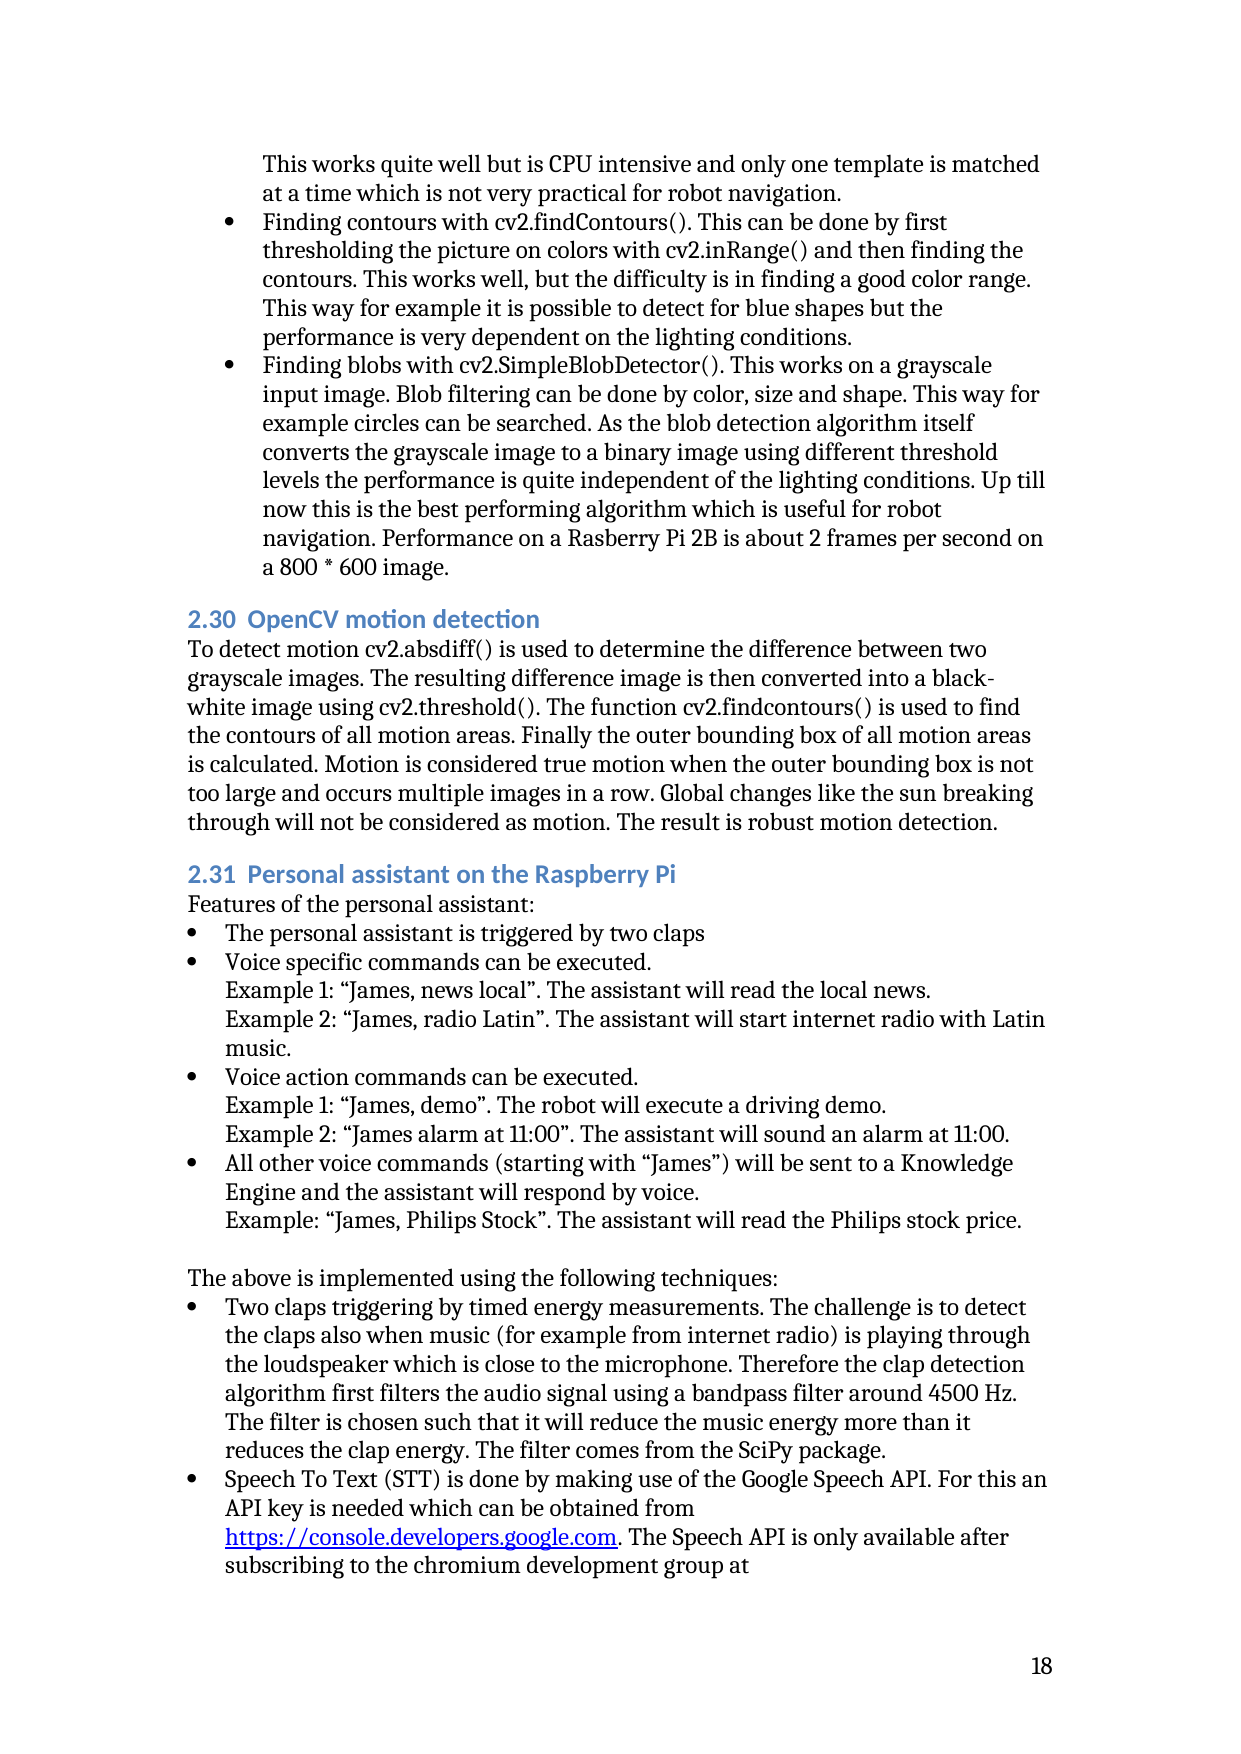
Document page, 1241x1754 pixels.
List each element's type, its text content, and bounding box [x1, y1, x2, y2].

list Voice specific commands can be executed. Example 1: “James, news local”. The assistant will read the local news. Example 2: “James, radio Latin”. The assistant will start internet radio with Latin music. [187, 948, 1053, 1063]
list All other voice commands (starting with “James”) will be sent to a Knowledge Engine and the assistant will respond by voice. Example: “James, Philips Stock”. The assistant will read the Philips stock price. [187, 1149, 1053, 1235]
list Finding blobs with cv2.SimpleBlobDetector(). This works on a grayscale input image. Blob filtering can be done by color, size and shape. This way for example circles can be searched. As the blob detection algorithm itself converts the grayscale image to a binary image using different threshold levels the performance is quite independent of the lighting conditions. Up till now this is the best performing algorithm which is useful for robot navigation. Performance on a Rasberry Pi 2B is about 2 frames per second on a 800 * 600 image. [225, 351, 1053, 581]
list Two claps triggering by timed energy measurements. The challenge is to detect the claps also when music (for example from internet radio) is playing through the loudspeaker which is close to the microphone. Therefore the clap detection algorithm first filters the audio signal using a bandpass filter around 4500 Hz. The filter is chosen such that it will reduce the music energy more than it reduces the clap energy. The filter comes from the SciPy package. [187, 1293, 1053, 1465]
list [187, 1465, 1053, 1580]
subtitle Personal assistant on the Raspberry Pi [187, 857, 1053, 890]
subtitle OpenCV motion detection [187, 602, 1053, 635]
list Finding contours with cv2.findContours(). This can be done by first thresholding the picture on colors with cv2.inRange() and then finding the contours. This works well, but the difficulty is in finding a good color range. This way for example it is possible to detect for blue shapes but the performance is very dependent on the lighting conditions. [225, 207, 1053, 351]
list The personal assistant is triggered by two claps [187, 919, 1053, 948]
text To detect motion cv2.absdiff() is used to determine the difference between two grayscale images. The resulting difference image is then converted into a black-white image using cv2.threshold(). The function cv2.findcontours() is used to find the contours of all motion areas. Finally the outer bounding box of all motion areas is calculated. Motion is considered true motion when the outer bounding box is not too large and occurs multiple images in a row. Global changes like the sun breaking through will not be considered as motion. The result is robust motion detection. [187, 635, 1053, 836]
list Voice action commands can be executed. Example 1: “James, demo”. The robot will execute a driving demo. Example 2: “James alarm at 11:00”. The assistant will sound an alarm at 11:00. [187, 1063, 1053, 1149]
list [225, 150, 1053, 207]
text The above is implemented using the following techniques: [187, 1264, 1053, 1293]
text Features of the personal assistant: [187, 890, 1053, 919]
